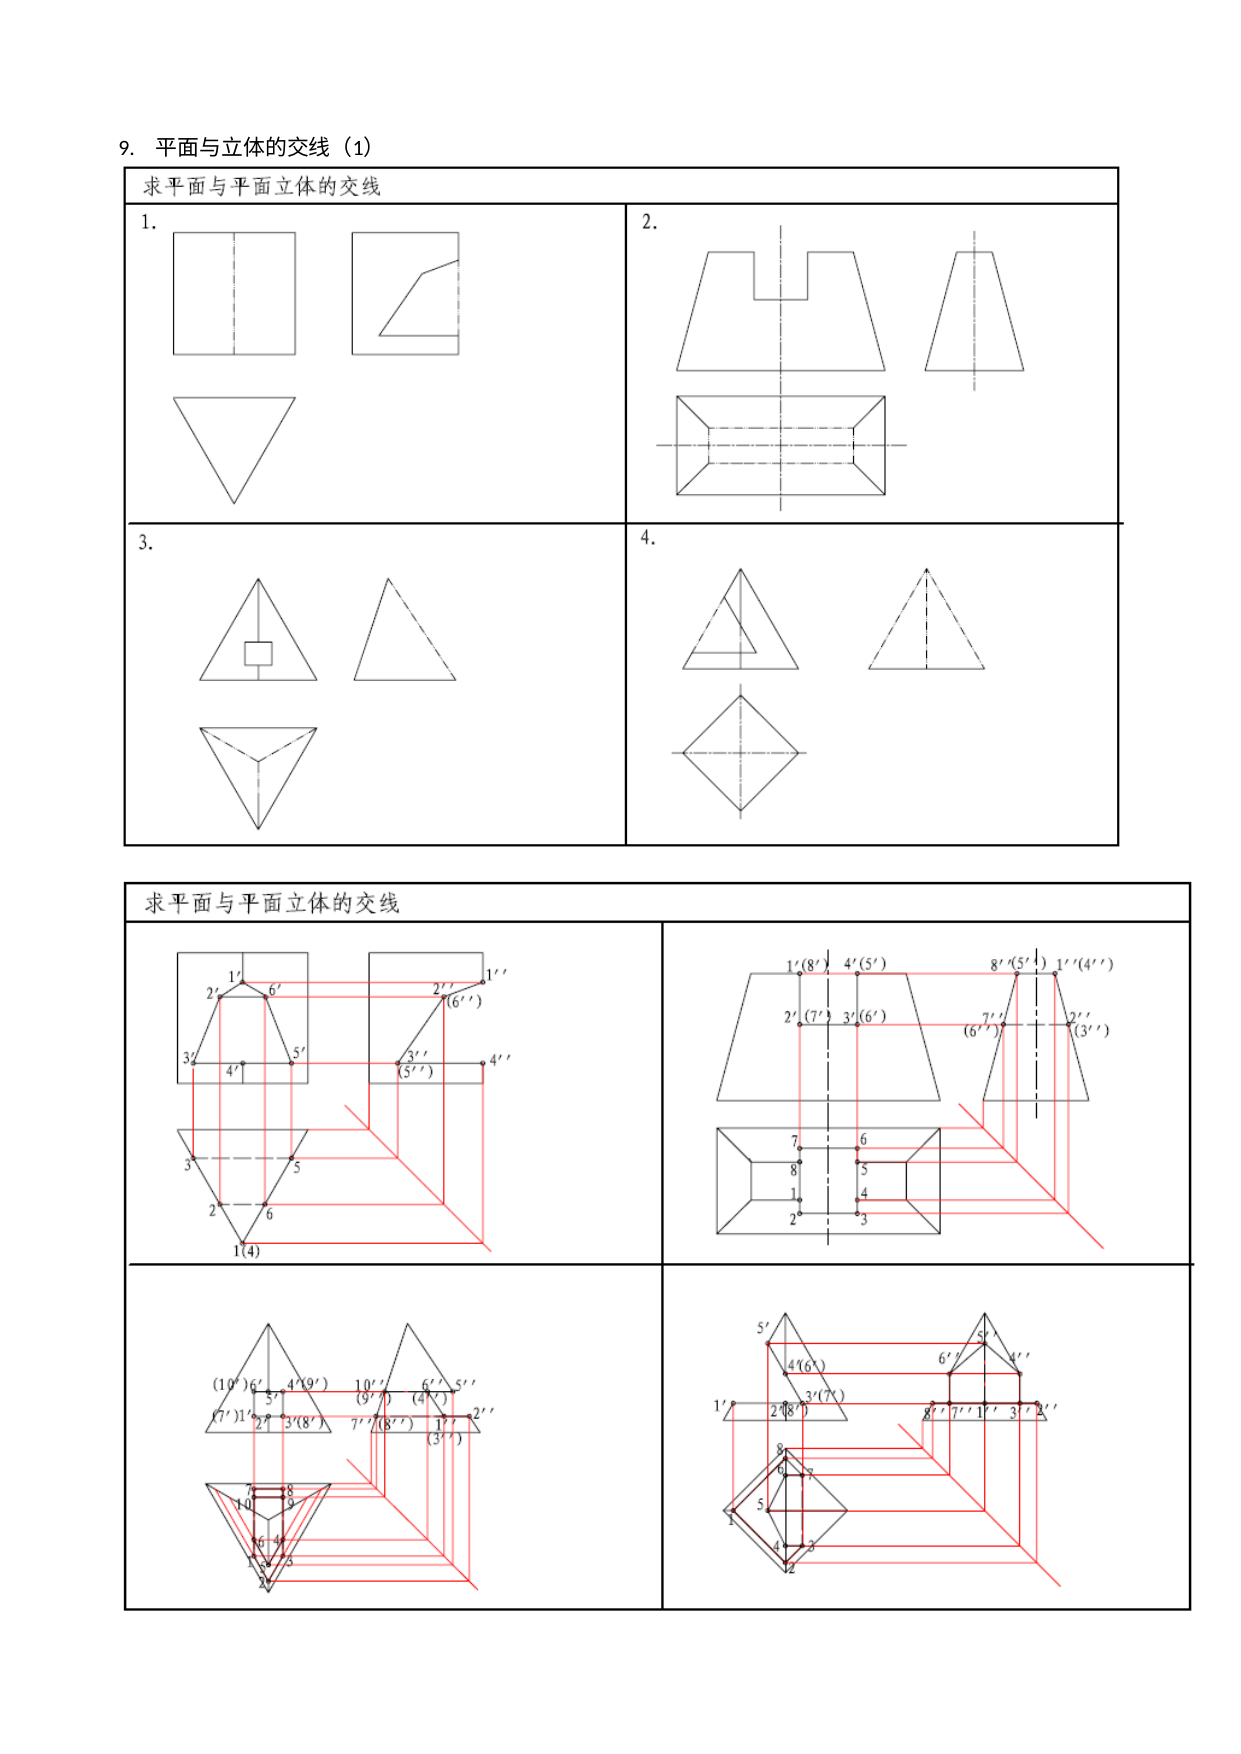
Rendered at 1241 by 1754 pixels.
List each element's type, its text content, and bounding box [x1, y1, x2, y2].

picture [118, 162, 1125, 851]
list 平面与立体的交线（1） [118, 129, 1122, 162]
picture [118, 877, 1195, 1612]
